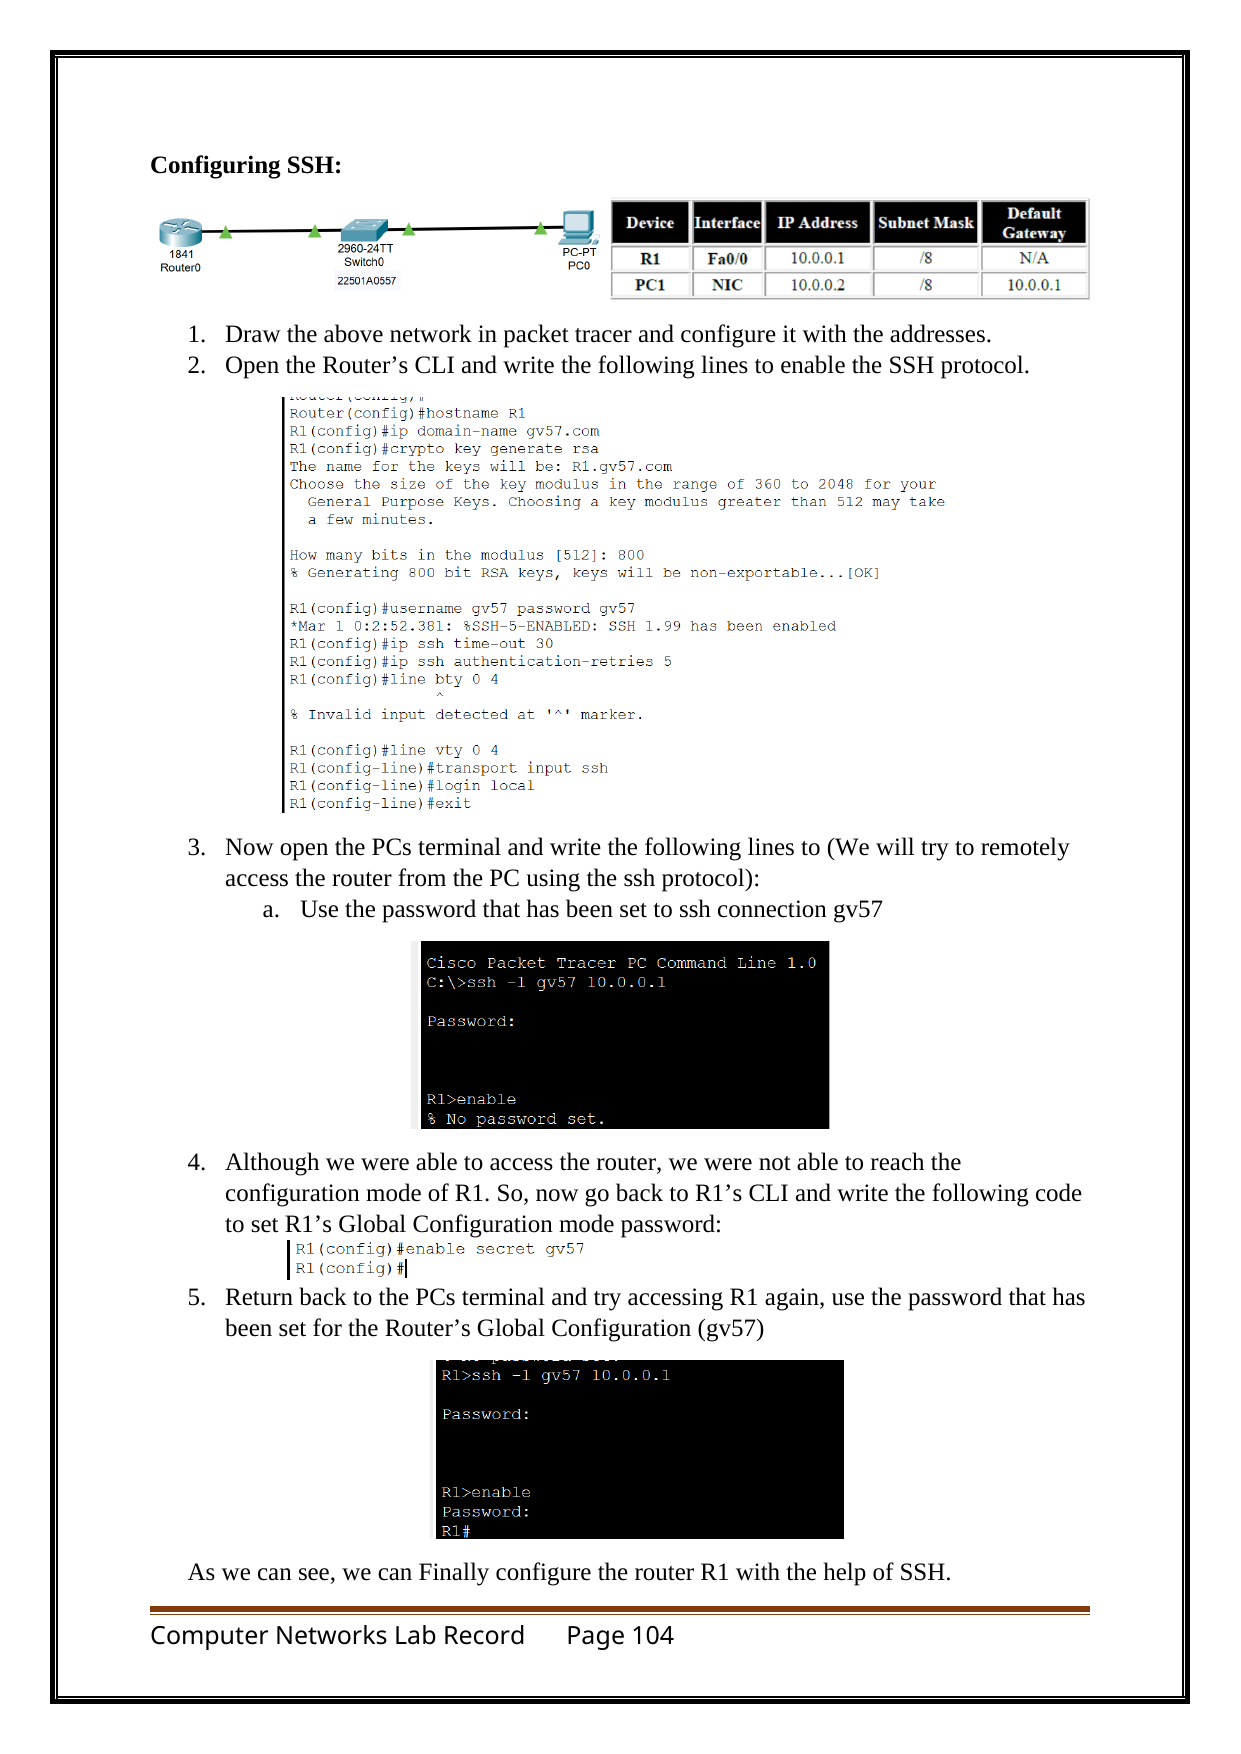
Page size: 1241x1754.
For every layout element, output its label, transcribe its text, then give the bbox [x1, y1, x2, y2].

picture [150, 200, 605, 300]
list Use the password that has been set to ssh connection gv57 [262, 894, 1090, 923]
picture [610, 197, 1090, 300]
picture [410, 941, 830, 1129]
picture [279, 397, 961, 813]
picture [284, 1240, 1032, 1280]
list Open the Router’s CLI and write the following lines to enable the SSH protocol. [187, 350, 1090, 379]
list Return back to the PCs terminal and try accessing R1 again, use the password that has been set for the Router’s Global Configuration (gv57) [187, 1282, 1090, 1342]
text As we can see, we can Finally configure the router R1 with the help of SSH. [187, 1557, 1090, 1586]
list Although we were able to access the router, we were not able to reach the configuration mode of R1. So, now go back to R1’s CLI and write the following code to set R1’s Global Configuration mode password: [187, 1147, 1090, 1238]
list Now open the PCs terminal and write the following lines to (We will try to remotely access the router from the PC using the ssh protocol): [187, 832, 1090, 892]
text Configuring SSH: [150, 150, 1090, 179]
list Draw the above network in packet tracer and configure it with the addresses. [187, 319, 1090, 348]
picture [429, 1360, 844, 1539]
